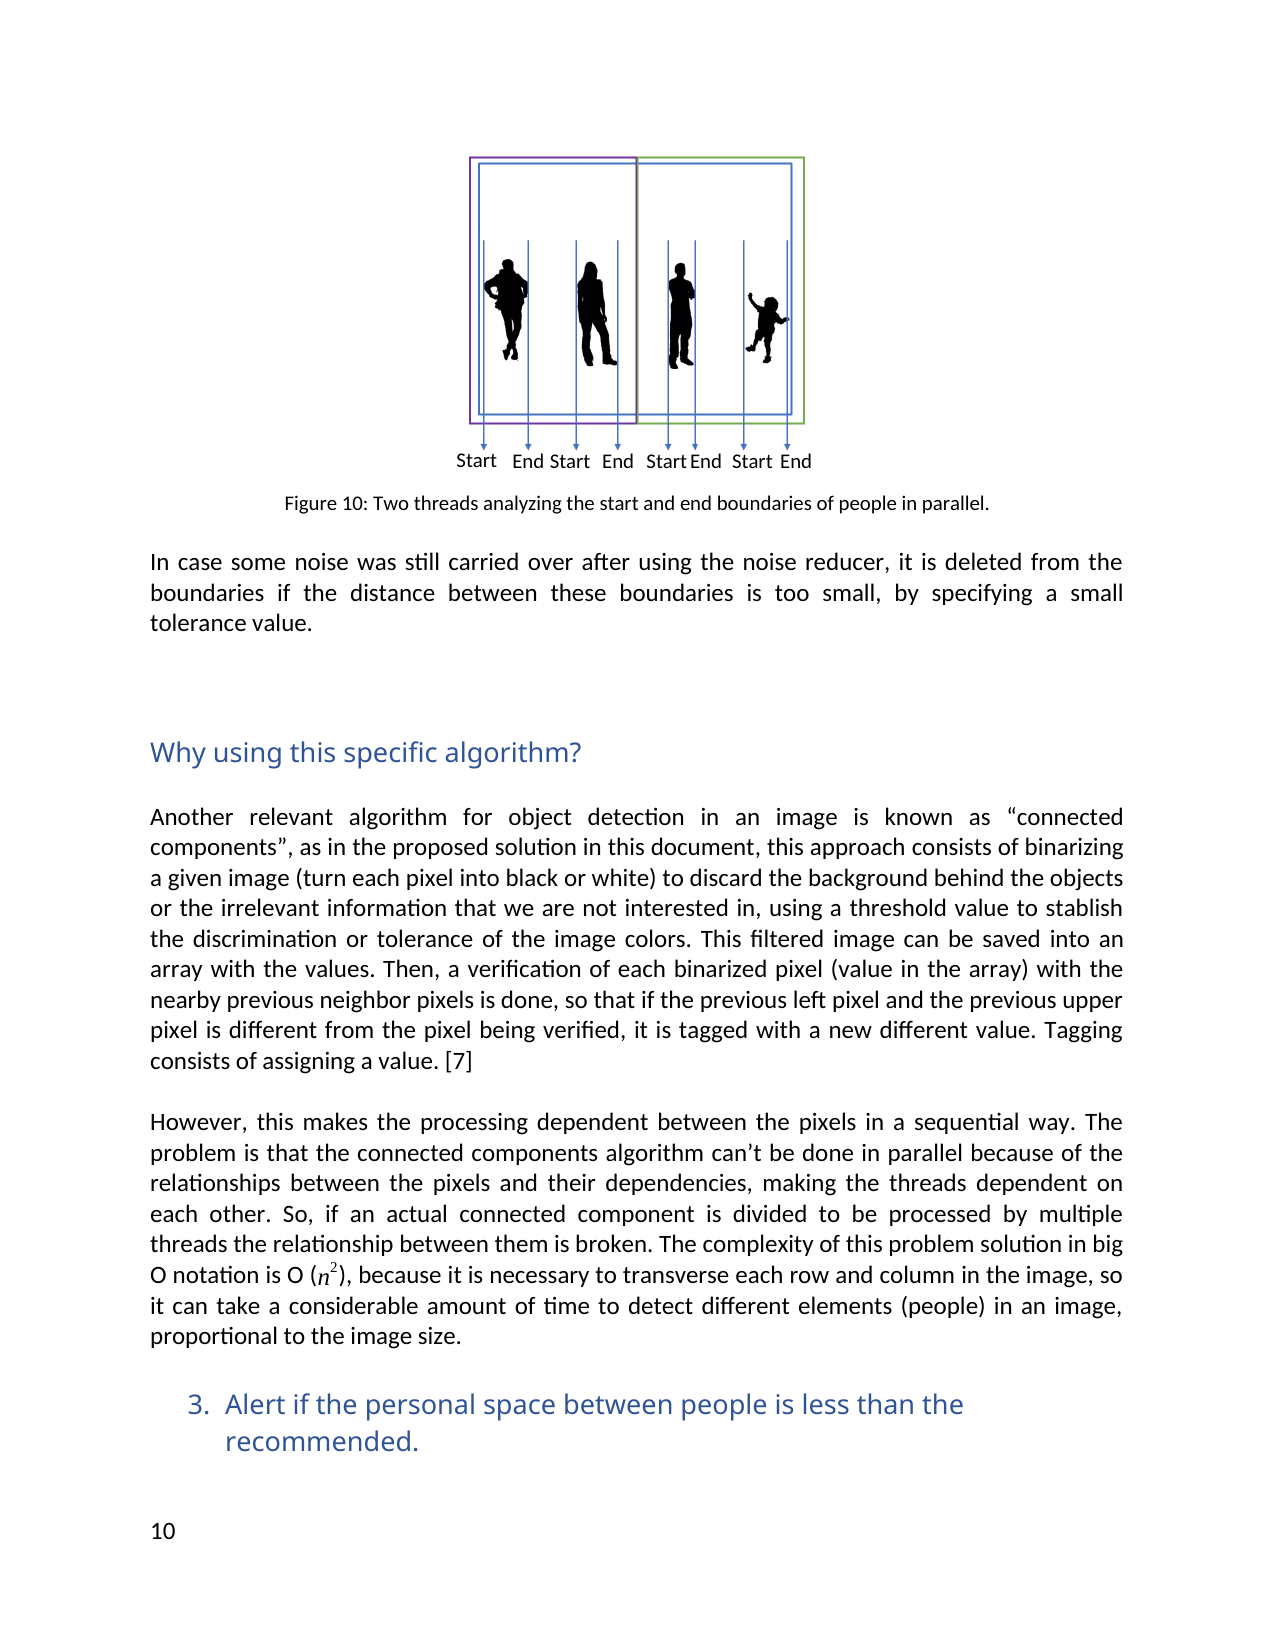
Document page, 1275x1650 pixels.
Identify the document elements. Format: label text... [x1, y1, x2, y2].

text However, this makes the processing dependent between the pixels in a sequential way. The problem is that the connected components algorithm can’t be done in parallel because of the relationships between the pixels and their dependencies, making the threads dependent on each other. So, if an actual connected component is divided to be processed by multiple threads the relationship between them is broken. The complexity of this problem solution in big O notation is O (), because it is necessary to transverse each row and column in the image, so it can take a considerable amount of time to detect different elements (people) in an image, proportional to the image size. [150, 1106, 1125, 1351]
text Another relevant algorithm for object detection in an image is known as “connected components”, as in the proposed solution in this document, this approach consists of binarizing a given image (turn each pixel into black or white) to discard the background behind the objects or the irrelevant information that we are not interested in, using a threshold value to stablish the discrimination or tolerance of the image colors. This filtered image can be saved into an array with the values. Then, a verification of each binarized pixel (value in the array) with the nearby previous neighbor pixels is done, so that if the previous left pixel and the previous upper pixel is different from the pixel being verified, it is tagged with a new different value. Tagging consists of assigning a value. [7] [150, 801, 1125, 1076]
text Figure 10: Two threads analyzing the start and end boundaries of people in parallel. [150, 490, 1125, 516]
subtitle Why using this specific algorithm? [150, 733, 1125, 770]
subtitle Alert if the personal space between people is less than the recommended. [187, 1386, 1125, 1459]
picture [460, 150, 815, 460]
text In case some noise was still carried over after using the noise reducer, it is deleted from the boundaries if the distance between these boundaries is too small, by specifying a small tolerance value. [150, 546, 1125, 638]
